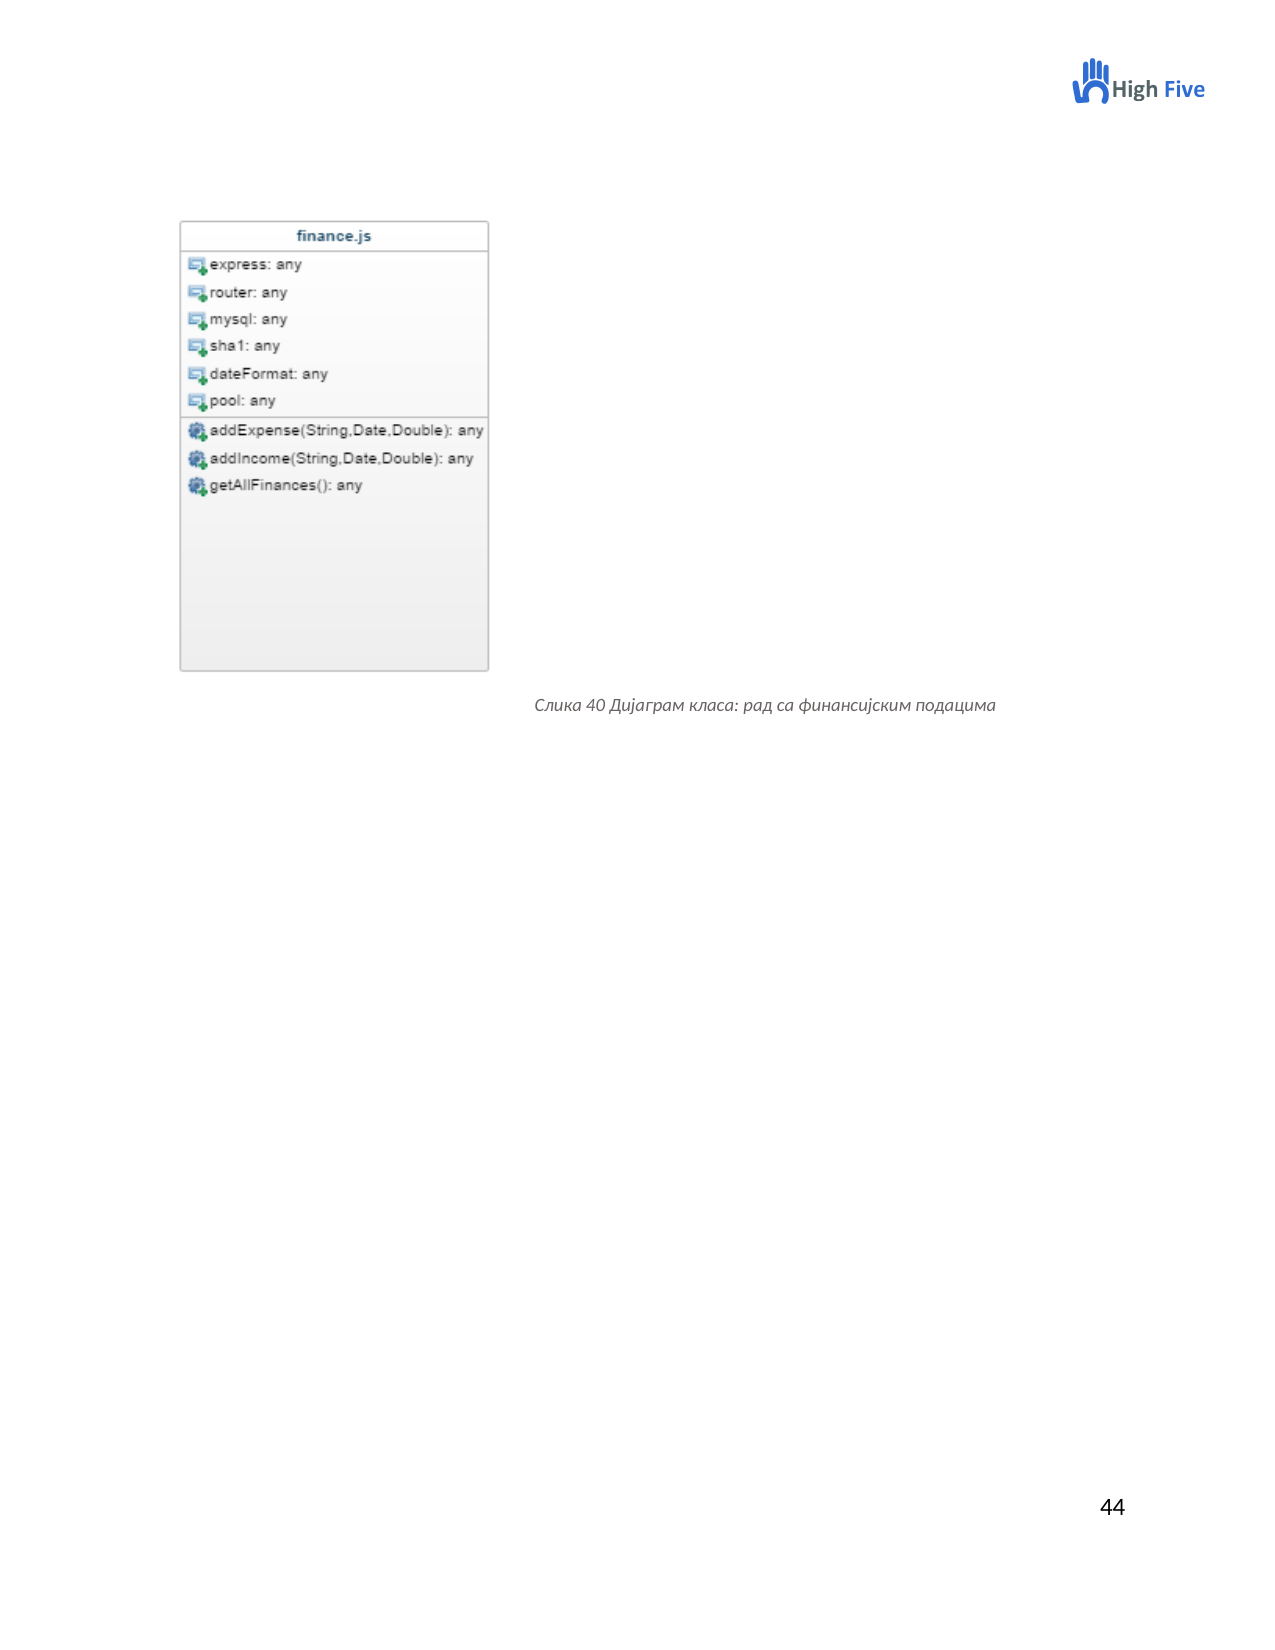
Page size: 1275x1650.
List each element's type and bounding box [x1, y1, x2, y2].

picture [1069, 53, 1223, 110]
picture [150, 199, 516, 693]
